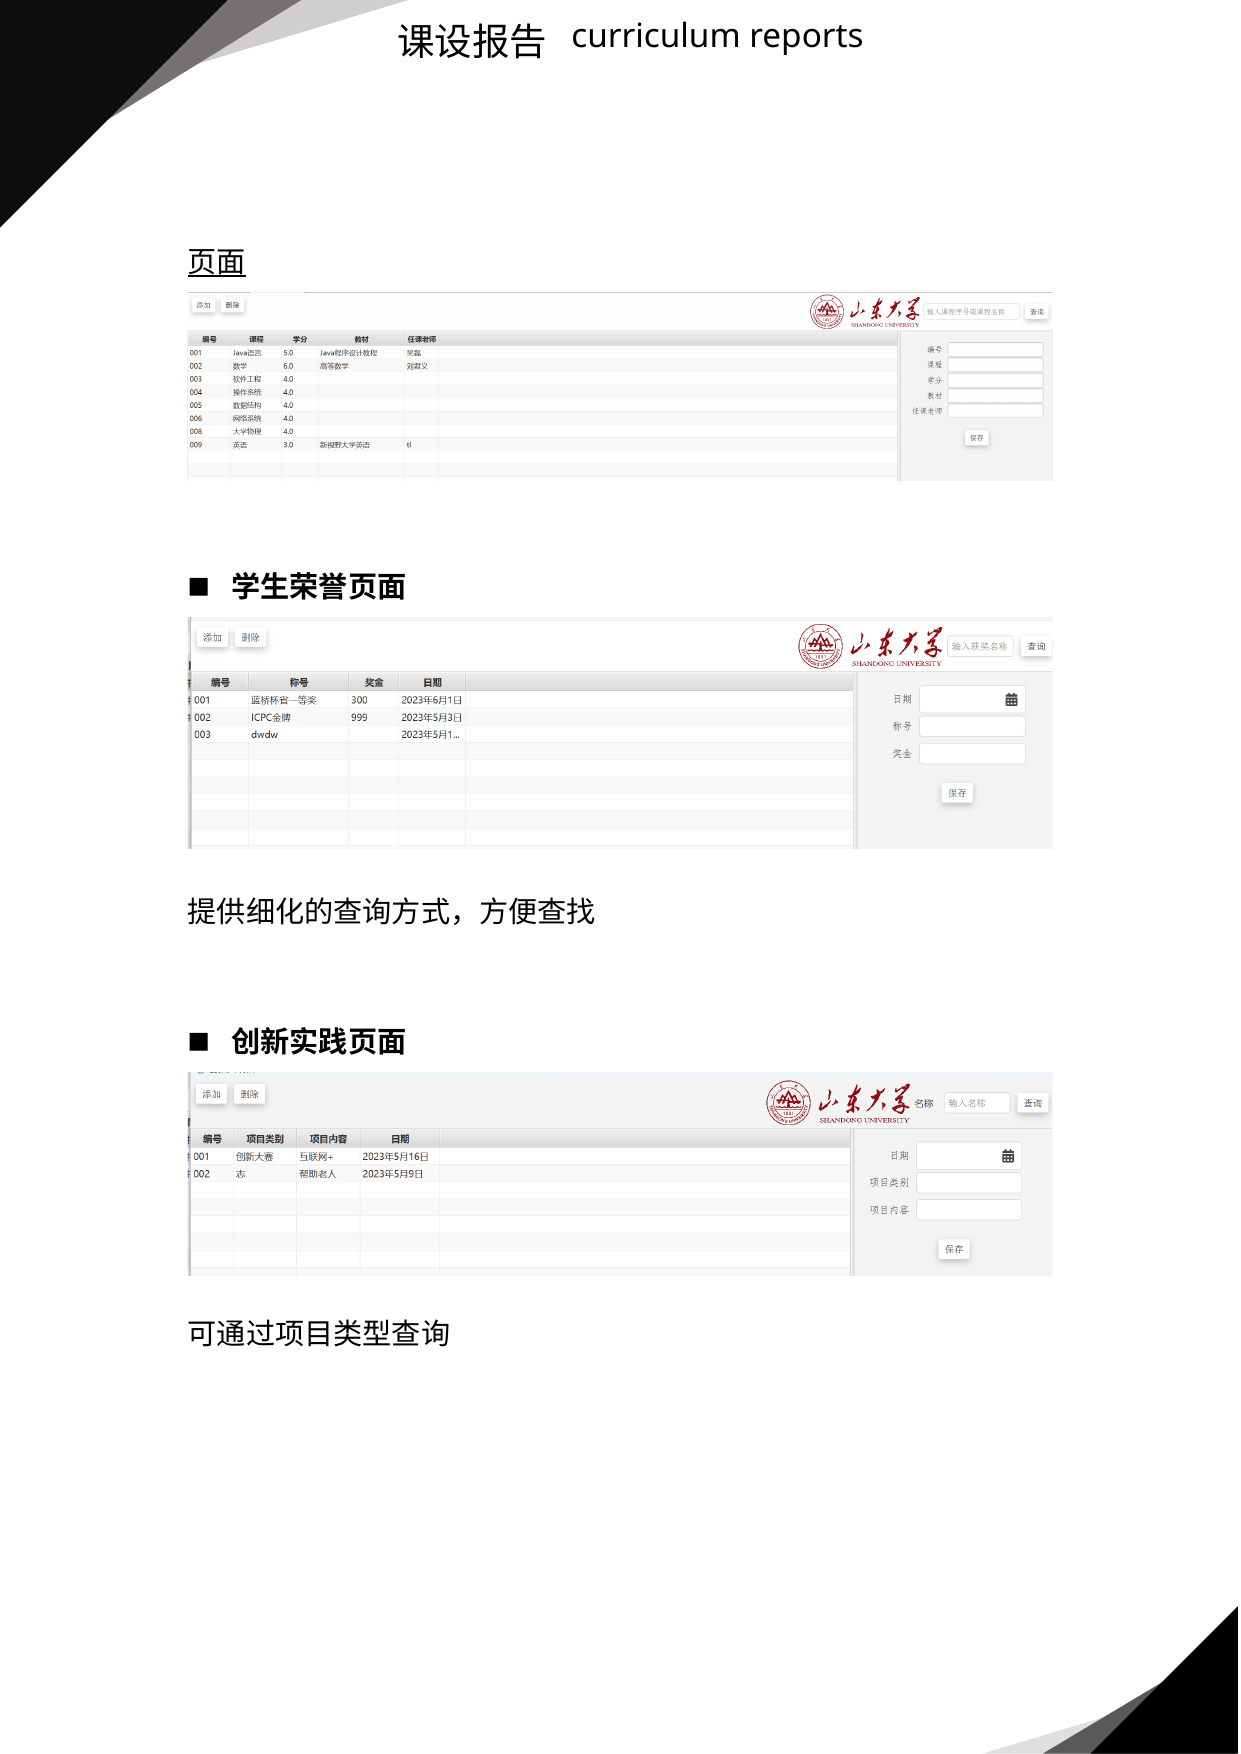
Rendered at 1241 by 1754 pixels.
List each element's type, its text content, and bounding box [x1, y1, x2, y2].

list 可通过项目类型查询 [187, 1299, 1053, 1364]
list 创新实践页面 [187, 1007, 1053, 1072]
picture [187, 1072, 1053, 1276]
picture [187, 617, 1053, 849]
list 提供细化的查询方式，方便查找 [187, 877, 1053, 942]
list 页面 [187, 227, 1053, 292]
list 学生荣誉页面 [187, 552, 1053, 617]
picture [187, 292, 1053, 481]
